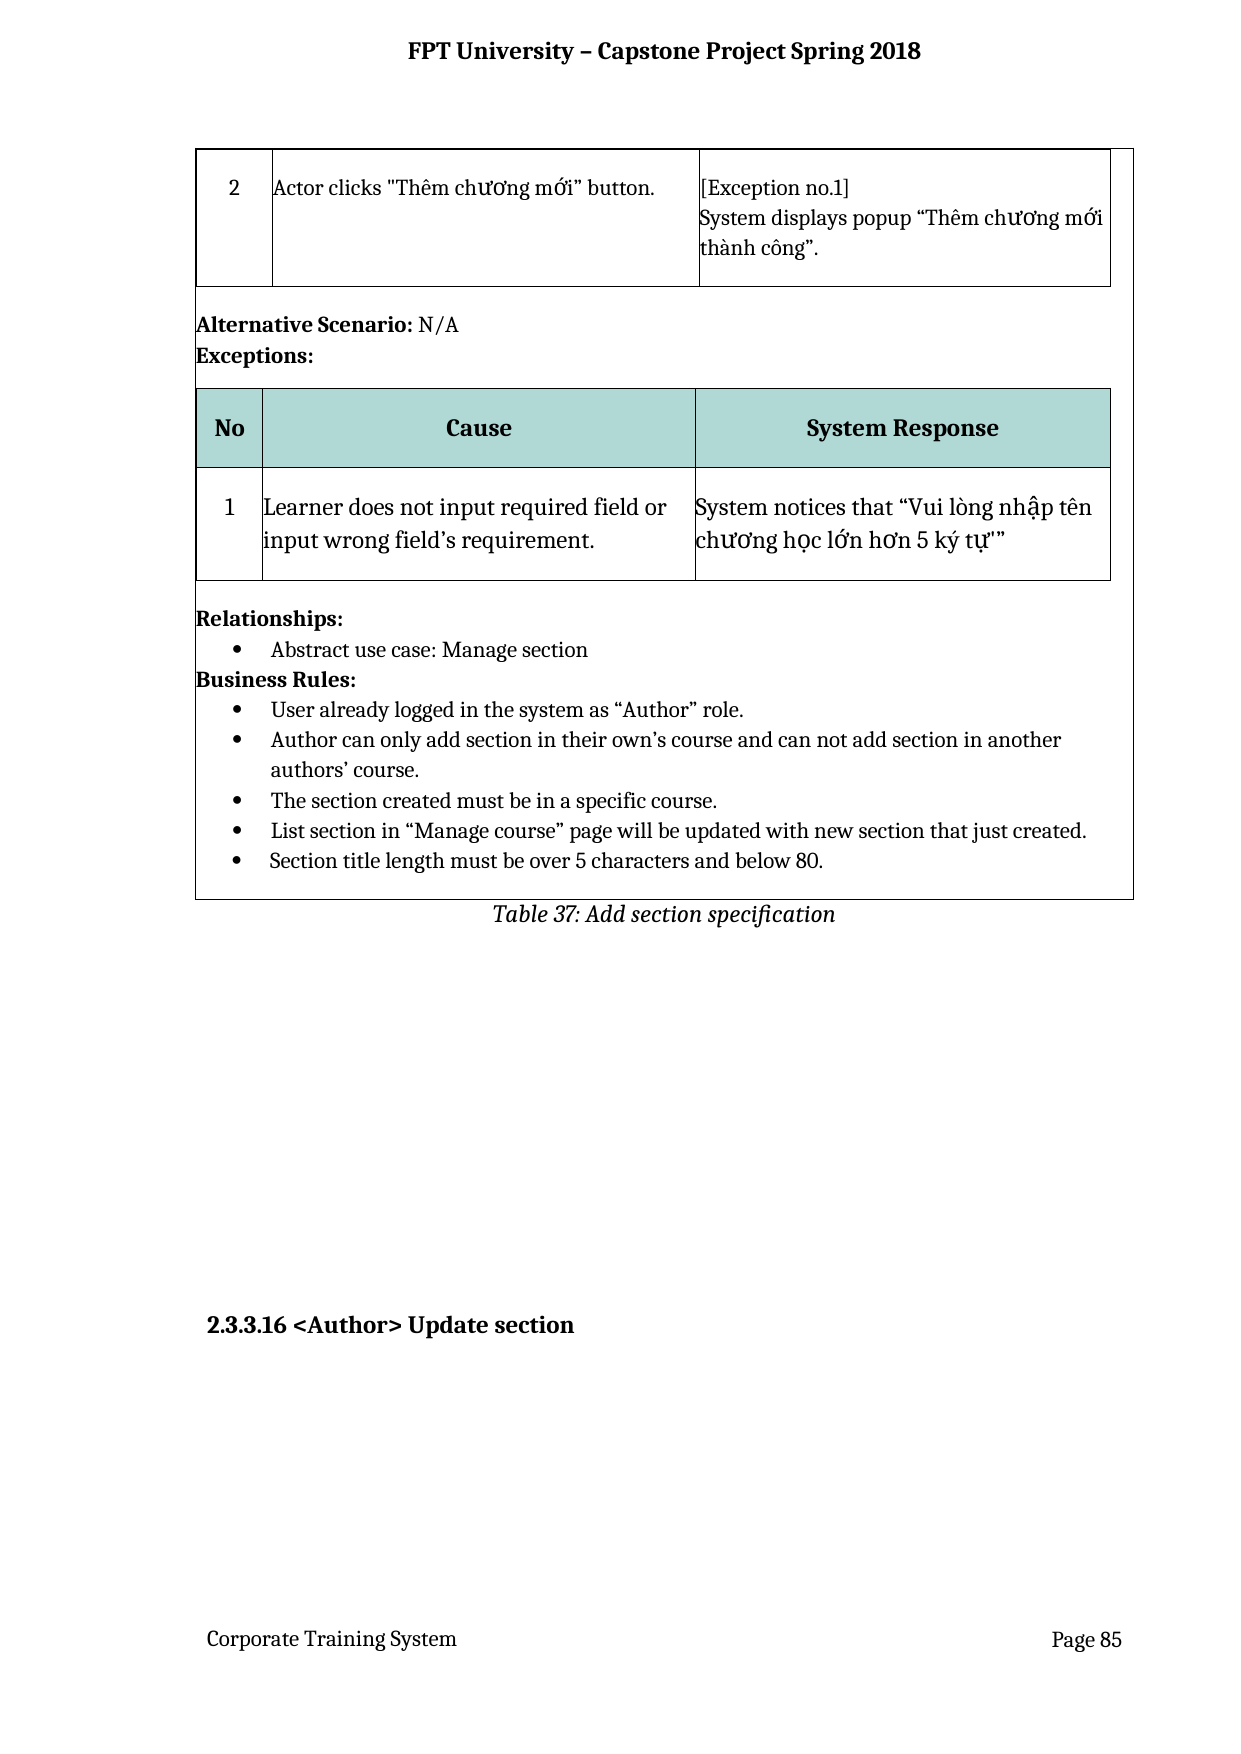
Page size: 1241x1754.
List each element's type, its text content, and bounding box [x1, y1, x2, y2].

list Table 37: Add section specification [207, 900, 1122, 929]
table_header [196, 149, 1133, 899]
text 2.3.3.16 <Author> Update section [207, 1311, 1122, 1340]
